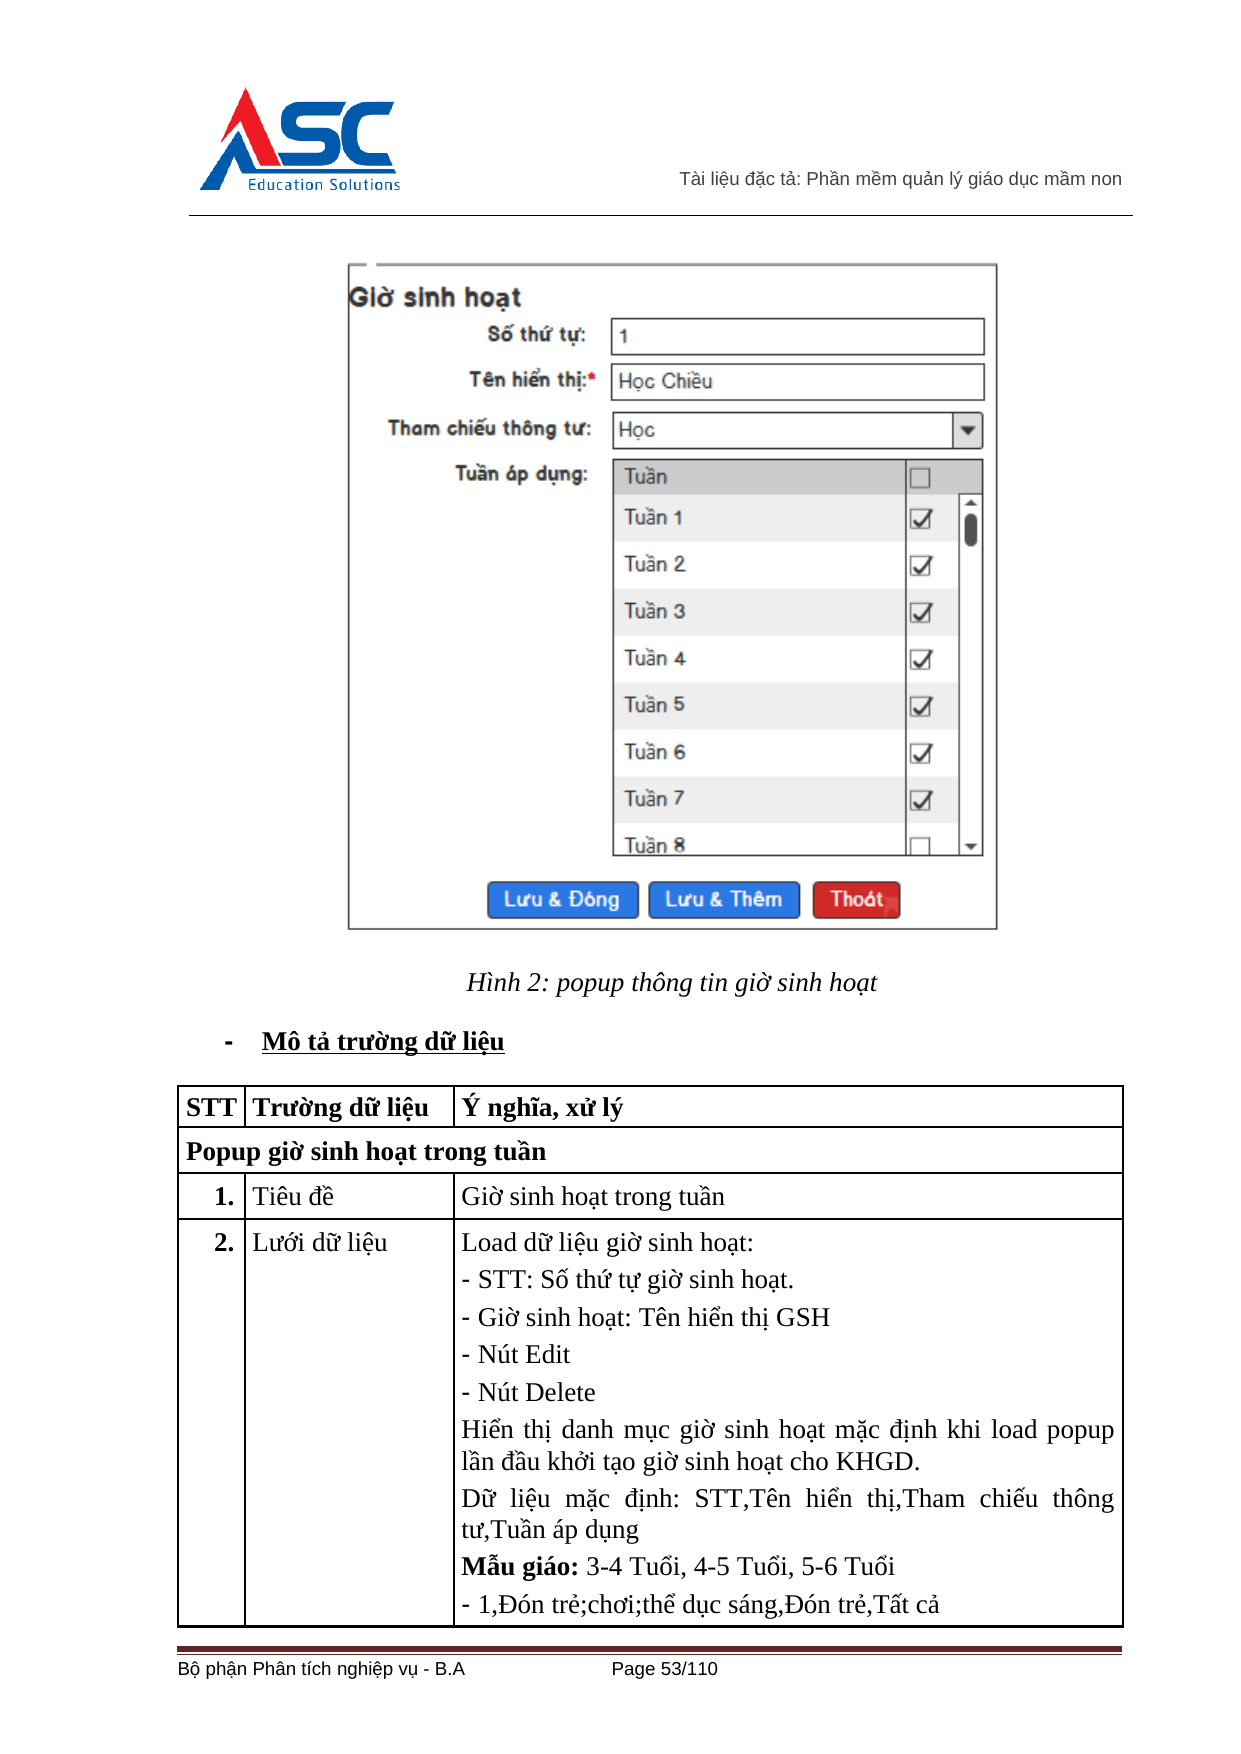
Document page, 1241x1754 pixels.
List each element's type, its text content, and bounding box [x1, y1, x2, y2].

text Hình 2: popup thông tin giờ sinh hoạt [224, 966, 1122, 997]
table_cell Lưới dữ liệu [246, 1220, 453, 1625]
picture [199, 87, 400, 190]
table_cell [179, 1220, 244, 1625]
picture [331, 254, 1015, 941]
table_header Trường dữ liệu [246, 1087, 453, 1126]
list Mô tả trường dữ liệu [224, 1025, 1122, 1057]
table_cell Popup giờ sinh hoạt trong tuần [179, 1128, 1122, 1172]
table_cell [179, 1174, 244, 1218]
table_header STT [179, 1087, 244, 1126]
table_cell Giờ sinh hoạt trong tuần [455, 1174, 1122, 1218]
table_cell Tiêu đề [246, 1174, 453, 1218]
table_header Ý nghĩa, xử lý [455, 1087, 1122, 1126]
